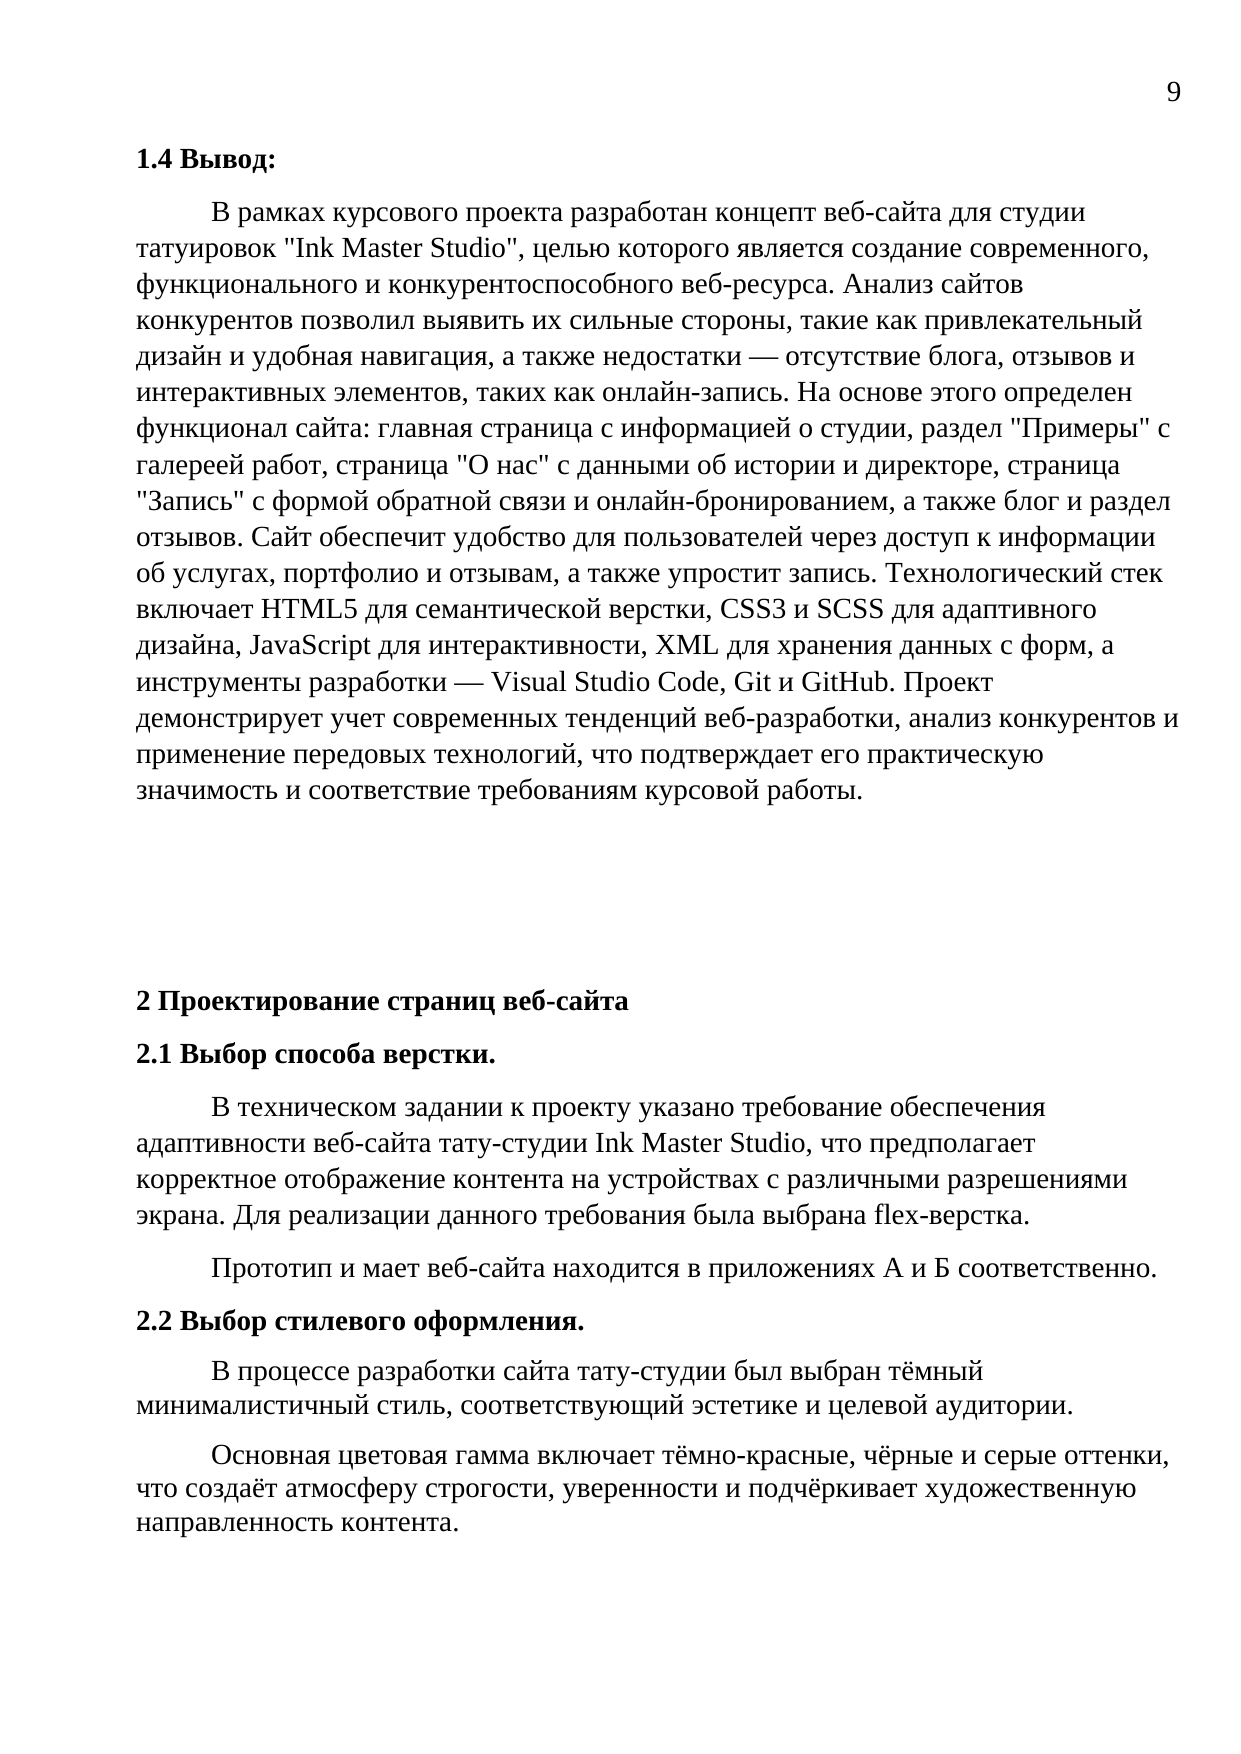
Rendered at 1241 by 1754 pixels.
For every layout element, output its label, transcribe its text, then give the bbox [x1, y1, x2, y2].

text 2.2 Выбор стилевого оформления. [136, 1303, 1181, 1337]
text В техническом задании к проекту указано требование обеспечения адаптивности веб-сайта тату-студии Ink Master Studio, что предполагает корректное отображение контента на устройствах с различными разрешениями экрана. Для реализации данного требования была выбрана flex-верстка. [136, 1089, 1181, 1231]
text Прототип и мает веб-сайта находится в приложениях А и Б соответственно. [136, 1250, 1181, 1284]
text Основная цветовая гамма включает тёмно-красные, чёрные и серые оттенки, что создаёт атмосферу строгости, уверенности и подчёркивает художественную направленность контента. [136, 1437, 1181, 1538]
text В процессе разработки сайта тату-студии был выбран тёмный минималистичный стиль, соответствующий эстетике и целевой аудитории. [136, 1353, 1181, 1420]
text В рамках курсового проекта разработан концепт веб-сайта для студии татуировок "Ink Master Studio", целью которого является создание современного, функционального и конкурентоспособного веб-ресурса. Анализ сайтов конкурентов позволил выявить их сильные стороны, такие как привлекательный дизайн и удобная навигация, а также недостатки — отсутствие блога, отзывов и интерактивных элементов, таких как онлайн-запись. На основе этого определен функционал сайта: главная страница с информацией о студии, раздел "Примеры" с галереей работ, страница "О нас" с данными об истории и директоре, страница "Запись" с формой обратной связи и онлайн-бронированием, а также блог и раздел отзывов. Сайт обеспечит удобство для пользователей через доступ к информации об услугах, портфолио и отзывам, а также упростит запись. Технологический стек включает HTML5 для семантической верстки, CSS3 и SCSS для адаптивного дизайна, JavaScript для интерактивности, XML для хранения данных с форм, а инструменты разработки — Visual Studio Code, Git и GitHub. Проект демонстрирует учет современных тенденций веб-разработки, анализ конкурентов и применение передовых технологий, что подтверждает его практическую значимость и соответствие требованиям курсовой работы. [136, 194, 1181, 806]
text 1.4 Вывод: [136, 141, 1181, 174]
text 2 Проектирование страниц веб-сайта [136, 983, 1181, 1017]
text 2.1 Выбор способа верстки. [136, 1036, 1181, 1070]
